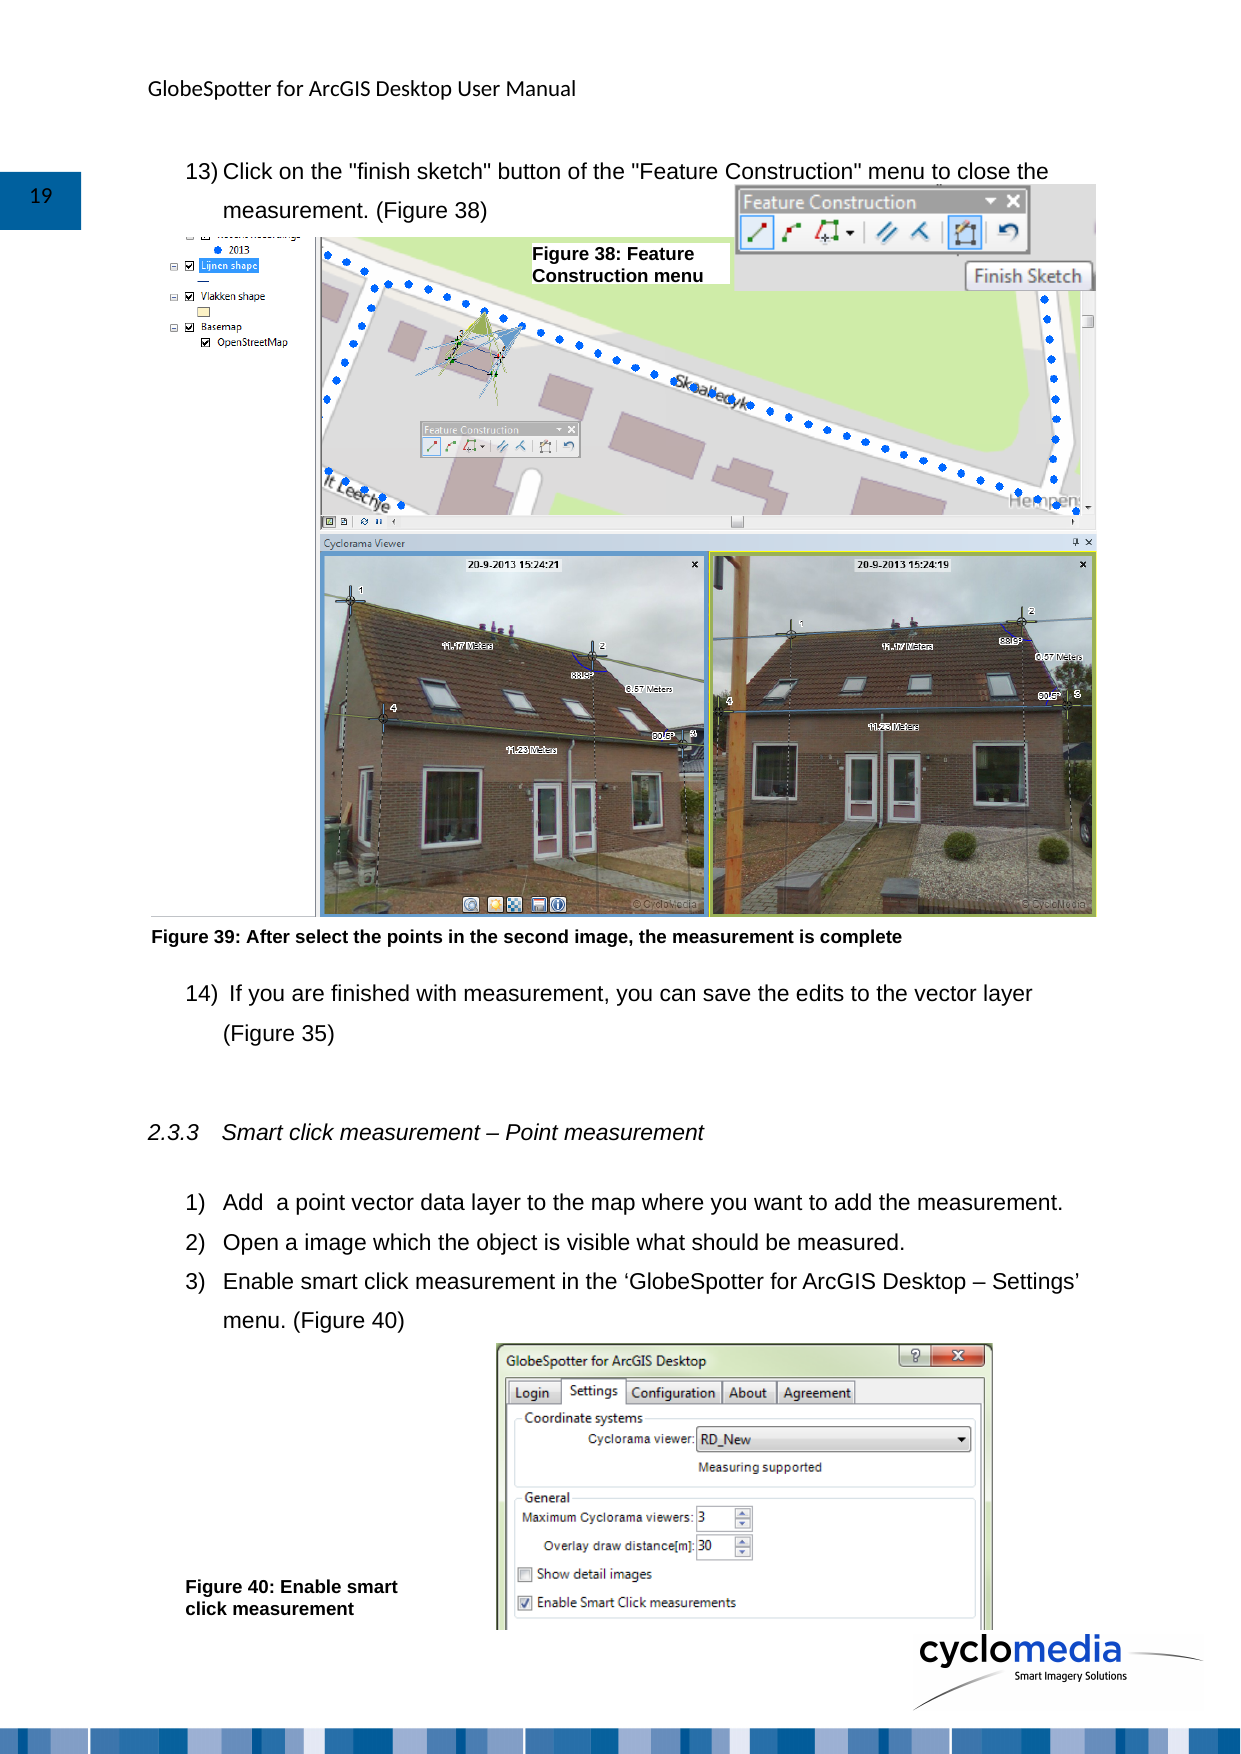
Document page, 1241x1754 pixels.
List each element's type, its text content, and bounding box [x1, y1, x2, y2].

subtitle 2.3.3 Smart click measurement – Point measurement [148, 1119, 1093, 1146]
picture [0, 1727, 1241, 1754]
picture [912, 1634, 1204, 1711]
picture [496, 1343, 993, 1630]
list Click on the "finish sketch" button of the "Feature Construction" menu to close the measurement. (Figure 38) [185, 158, 1093, 224]
picture [151, 184, 1097, 917]
list If you are finished with measurement, you can save the edits to the vector layer (Figure 35) [185, 917, 1093, 1046]
list Enable smart click measurement in the ‘GlobeSpotter for ArcGIS Desktop – Settings’ menu. (Figure 40) [185, 1268, 1093, 1334]
list Open a image which the object is visible what should be measured. [185, 1228, 1093, 1255]
list Add a point vector data layer to the map where you want to add the measurement. [185, 1189, 1093, 1215]
